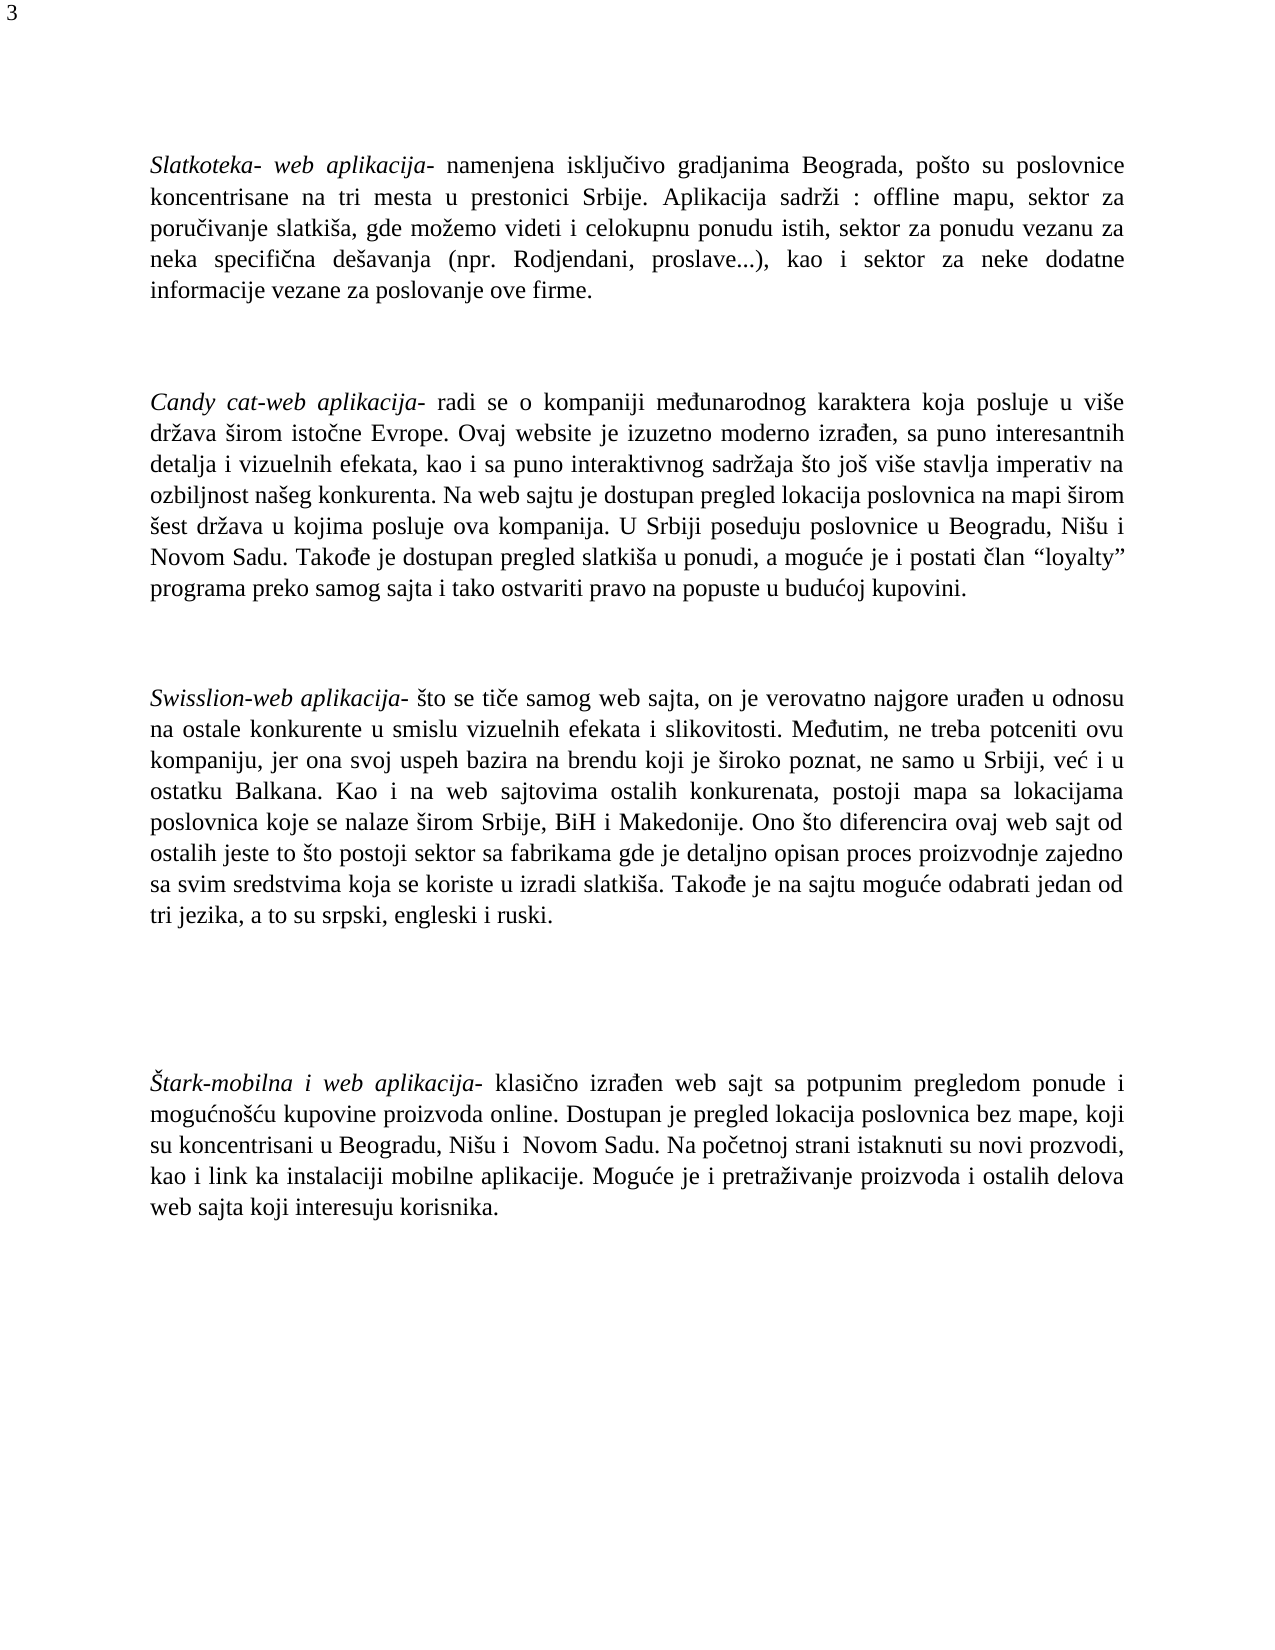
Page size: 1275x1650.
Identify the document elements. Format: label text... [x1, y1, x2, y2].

text Slatkoteka- web aplikacija- namenjena isključivo gradjanima Beograda, pošto su poslovnice koncentrisane na tri mesta u prestonici Srbije. Aplikacija sadrži : offline mapu, sektor za poručivanje slatkiša, gde možemo videti i celokupnu ponudu istih, sektor za ponudu vezanu za neka specifična dešavanja (npr. Rodjendani, proslave...), kao i sektor za neke dodatne informacije vezane za poslovanje ove firme. [150, 151, 1125, 303]
text Candy cat-web aplikacija- radi se o kompaniji međunarodnog karaktera koja posluje u više država širom istočne Evrope. Ovaj website je izuzetno moderno izrađen, sa puno interesantnih detalja i vizuelnih efekata, kao i sa puno interaktivnog sadržaja što još više stavlja imperativ na ozbiljnost našeg konkurenta. Na web sajtu je dostupan pregled lokacija poslovnica na mapi širom šest država u kojima posluje ova kompanija. U Srbiji poseduju poslovnice u Beogradu, Nišu i Novom Sadu. Takođe je dostupan pregled slatkiša u ponudi, a moguće je i postati član “loyalty” programa preko samog sajta i tako ostvariti pravo na popuste u budućoj kupovini. [150, 387, 1125, 602]
text Swisslion-web aplikacija- što se tiče samog web sajta, on je verovatno najgore urađen u odnosu na ostale konkurente u smislu vizuelnih efekata i slikovitosti. Međutim, ne treba potceniti ovu kompaniju, jer ona svoj uspeh bazira na brendu koji je široko poznat, ne samo u Srbiji, već i u ostatku Balkana. Kao i na web sajtovima ostalih konkurenata, postoji mapa sa lokacijama poslovnica koje se nalaze širom Srbije, BiH i Makedonije. Ono što diferencira ovaj web sajt od ostalih jeste to što postoji sektor sa fabrikama gde je detaljno opisan proces proizvodnje zajedno sa svim sredstvima koja se koriste u izradi slatkiša. Takođe je na sajtu moguće odabrati jedan od tri jezika, a to su srpski, engleski i ruski. [150, 683, 1125, 929]
text Štark-mobilna i web aplikacija- klasično izrađen web sajt sa potpunim pregledom ponude i mogućnošću kupovine proizvoda online. Dostupan je pregled lokacija poslovnica bez mape, koji su koncentrisani u Beogradu, Nišu i Novom Sadu. Na početnoj strani istaknuti su novi prozvodi, kao i link ka instalaciji mobilne aplikacije. Moguće je i pretraživanje proizvoda i ostalih delova web sajta koji interesuju korisnika. [150, 1068, 1125, 1221]
